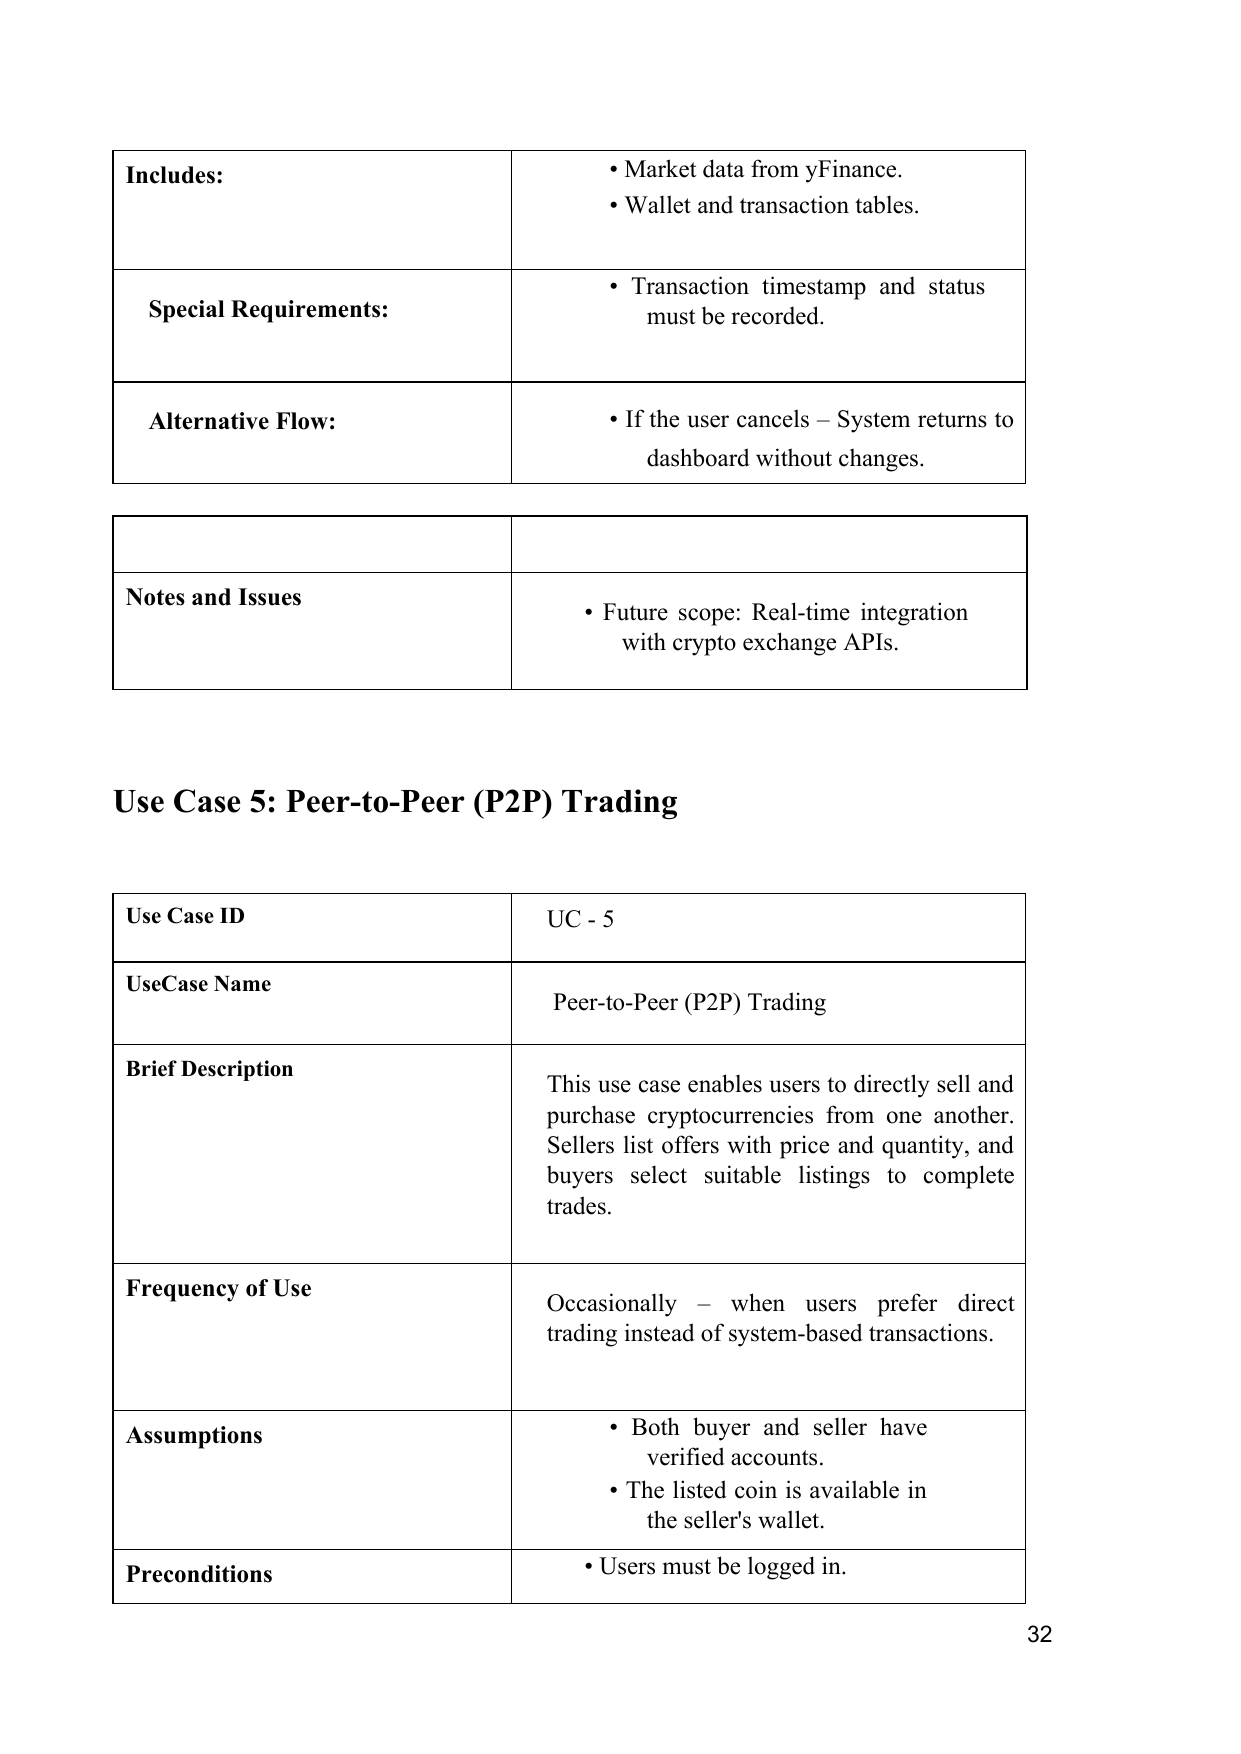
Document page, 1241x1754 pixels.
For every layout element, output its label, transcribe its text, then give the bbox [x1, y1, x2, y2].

table_cell UseCase Name [114, 963, 511, 1044]
table_header UC - 5 [512, 894, 1025, 961]
table_cell • Future scope: Real-time integration with crypto exchange APIs. [512, 573, 1026, 689]
table_cell • Both buyer and seller have verified accounts. • The listed coin is available in the seller's wallet. [512, 1411, 1025, 1549]
table_cell Occasionally – when users prefer direct trading instead of system-based transactions. [512, 1264, 1025, 1410]
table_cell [512, 1550, 1025, 1603]
table_cell Frequency of Use [114, 1264, 511, 1410]
table_cell Includes: [114, 151, 511, 269]
table_cell Notes and Issues [114, 573, 511, 689]
table_cell • If the user cancels – System returns to dashboard without changes. [512, 383, 1025, 482]
table_cell Brief Description [114, 1045, 511, 1263]
table_cell Alternative Flow: [114, 383, 511, 482]
table_header [114, 517, 511, 572]
table_header [512, 517, 1026, 572]
table_cell Preconditions [114, 1550, 511, 1603]
table_cell Special Requirements: [114, 270, 511, 381]
table_cell • Market data from yFinance. • Wallet and transaction tables. [512, 151, 1025, 269]
table_header Use Case ID [114, 894, 511, 961]
table_cell Assumptions [114, 1411, 511, 1549]
table_cell This use case enables users to directly sell and purchase cryptocurrencies from one another. Sellers list offers with price and quantity, and buyers select suitable listings to complete trades. [512, 1045, 1025, 1263]
table_cell • Transaction timestamp and status must be recorded. [512, 270, 1025, 381]
subtitle Use Case 5: Peer-to-Peer (P2P) Trading [112, 783, 1128, 820]
table_cell Peer-to-Peer (P2P) Trading [512, 963, 1025, 1044]
